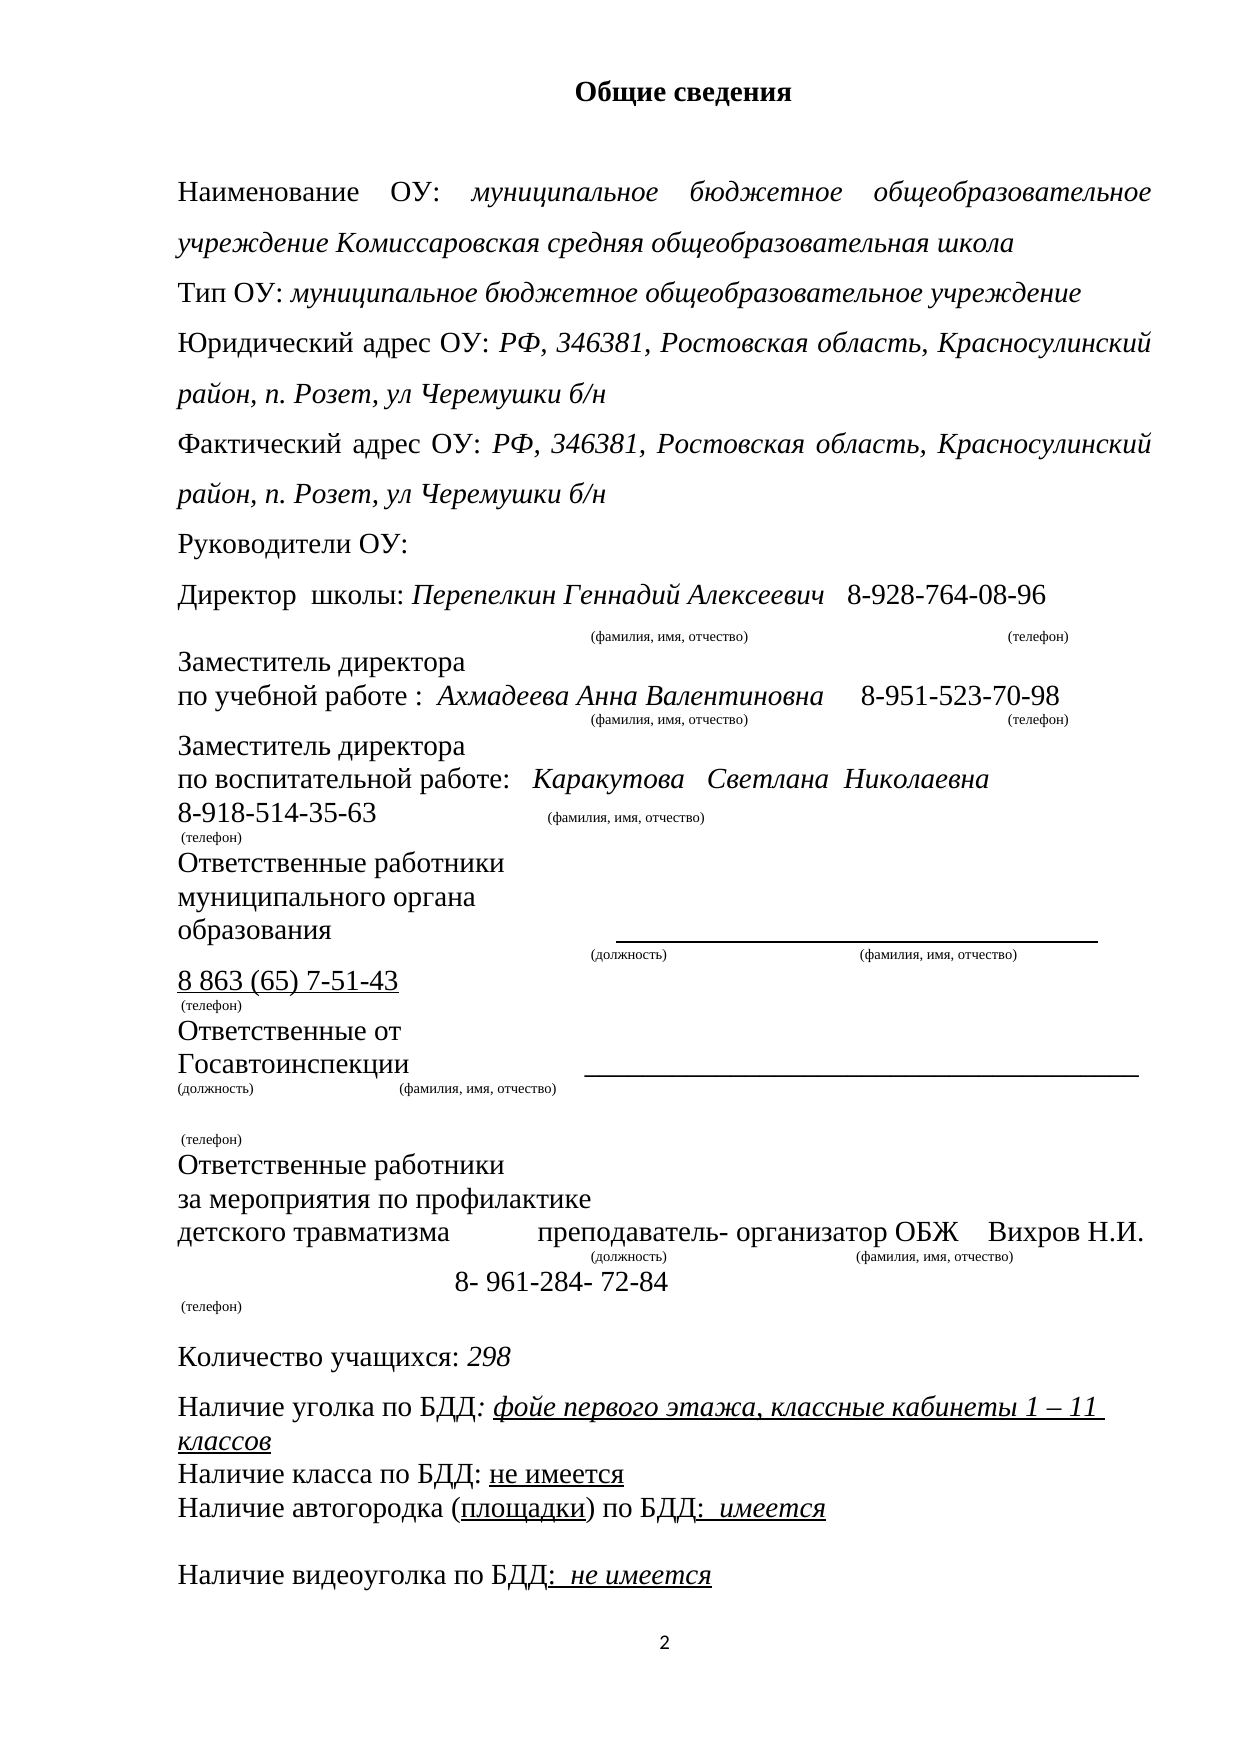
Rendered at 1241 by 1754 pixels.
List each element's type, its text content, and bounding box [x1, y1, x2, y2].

text Директор школы: Перепелкин Геннадий Алексеевич 8-928-764-08-96 [177, 577, 1152, 611]
text (фамилия, имя, отчество) (телефон) [177, 627, 1152, 644]
text Ответственные от [177, 1013, 1152, 1047]
text Наименование ОУ: муниципальное бюджетное общеобразовательное учреждение Комиссаровская средняя общеобразовательная школа [177, 174, 1152, 258]
text Наличие уголка по БДД: фойе первого этажа, классные кабинеты 1 – 11 классов [177, 1389, 1152, 1456]
text по учебной работе : Ахмадеева Анна Валентиновна 8-951-523-70-98 [177, 678, 1152, 711]
text 8-918-514-35-63 (фамилия, имя, отчество) [177, 795, 1152, 828]
text Наличие видеоуголка по БДД: не имеется [177, 1557, 1152, 1591]
text Юридический адрес ОУ: РФ, 346381, Ростовская область, Красносулинский район, п. Розет, ул Черемушки б/н [177, 325, 1152, 409]
text детского травматизма преподаватель- организатор ОБЖ Вихров Н.И. [177, 1214, 1152, 1248]
text (телефон) [177, 1298, 1152, 1315]
text образования _________________________________ [177, 912, 1152, 946]
text за мероприятия по профилактике [177, 1181, 1152, 1214]
text Фактический адрес ОУ: РФ, 346381, Ростовская область, Красносулинский район, п. Розет, ул Черемушки б/н [177, 426, 1152, 510]
text Руководители ОУ: [177, 527, 1152, 560]
text 8 863 (65) 7-51-43 [177, 963, 1152, 996]
text (должность) (фамилия, имя, отчество) [177, 946, 1152, 963]
text 8- 961-284- 72-84 [177, 1264, 1152, 1298]
text Наличие автогородка (площадки) по БДД: имеется [177, 1490, 1152, 1523]
text Ответственные работники [177, 845, 1152, 879]
text Общие сведения [215, 74, 1152, 107]
text Заместитель директора [177, 644, 1152, 678]
text Количество учащихся: 298 [177, 1339, 1152, 1372]
text Ответственные работники [177, 1147, 1152, 1181]
text Госавтоинспекции ______________________________________ [177, 1047, 1152, 1080]
text (фамилия, имя, отчество) (телефон) [177, 711, 1152, 728]
text муниципального органа [177, 879, 1152, 912]
text Заместитель директора [177, 728, 1152, 761]
text по воспитательной работе: Каракутова Светлана Николаевна [177, 761, 1152, 795]
text (телефон) [177, 996, 1152, 1013]
text (телефон) [177, 828, 1152, 845]
text (должность) (фамилия, имя, отчество) [177, 1080, 1152, 1097]
text Тип ОУ: муниципальное бюджетное общеобразовательное учреждение [177, 275, 1152, 309]
text (телефон) [177, 1130, 1152, 1147]
text (должность) (фамилия, имя, отчество) [177, 1248, 1152, 1264]
text Наличие класса по БДД: не имеется [177, 1456, 1152, 1490]
